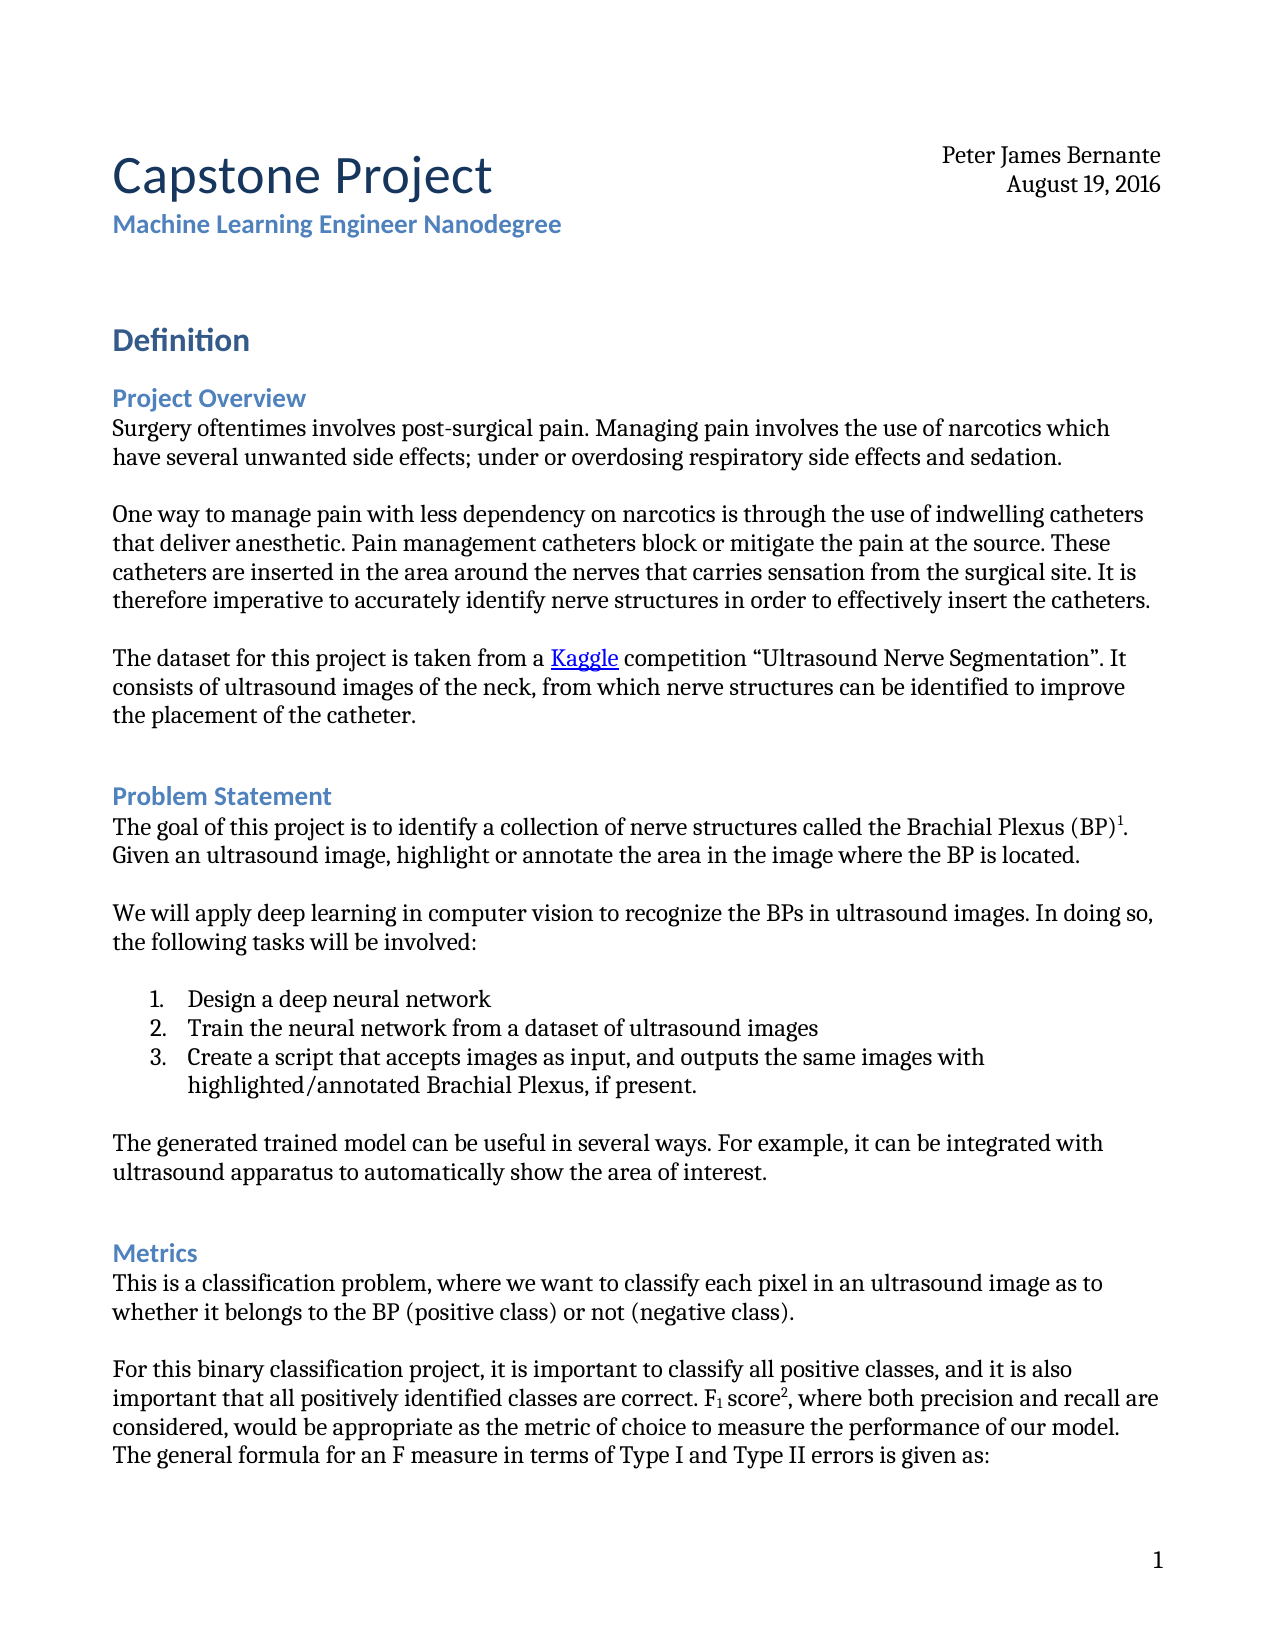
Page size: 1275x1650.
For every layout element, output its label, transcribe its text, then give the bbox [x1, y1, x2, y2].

list Create a script that accepts images as input, and outputs the same images with highlighted/annotated Brachial Plexus, if present. [150, 1043, 1162, 1100]
text The goal of this project is to identify a collection of nerve structures called the Brachial Plexus (BP). Given an ultrasound image, highlight or annotate the area in the image where the BP is located. [112, 813, 1162, 870]
text The generated trained model can be useful in several ways. For example, it can be integrated with ultrasound apparatus to automatically show the area of interest. [112, 1129, 1162, 1186]
text This is a classification problem, where we want to classify each pixel in an ultrasound image as to whether it belongs to the BP (positive class) or not (negative class). [112, 1269, 1162, 1326]
subtitle Problem Statement [112, 779, 1162, 813]
subtitle Definition [112, 319, 1162, 360]
subtitle Project Overview [112, 381, 1162, 414]
table_header Capstone Project Machine Learning Engineer Nanodegree [101, 141, 872, 240]
list Design a deep neural network [150, 985, 1162, 1014]
text We will apply deep learning in computer vision to recognize the BPs in ultrasound images. In doing so, the following tasks will be involved: [112, 899, 1162, 956]
text For this binary classification project, it is important to classify all positive classes, and it is also important that all positively identified classes are correct. F1 score, where both precision and recall are considered, would be appropriate as the metric of choice to measure the performance of our model. The general formula for an F measure in terms of Type I and Type II errors is given as: [112, 1355, 1162, 1470]
text Surgery oftentimes involves post-surgical pain. Managing pain involves the use of narcotics which have several unwanted side effects; under or overdosing respiratory side effects and sedation. [112, 414, 1162, 471]
subtitle Metrics [112, 1236, 1162, 1269]
list Train the neural network from a dataset of ultrasound images [150, 1014, 1162, 1043]
text The dataset for this project is taken from a Kaggle competition “Ultrasound Nerve Segmentation”. It consists of ultrasound images of the neck, from which nerve structures can be identified to improve the placement of the catheter. [112, 644, 1162, 730]
table_header Peter James Bernante August 19, 2016 [872, 141, 1172, 240]
text One way to manage pain with less dependency on narcotics is through the use of indwelling catheters that deliver anesthetic. Pain management catheters block or mitigate the pain at the source. These catheters are inserted in the area around the nerves that carries sensation from the surgical site. It is therefore imperative to accurately identify nerve structures in order to effectively insert the catheters. [112, 500, 1162, 615]
